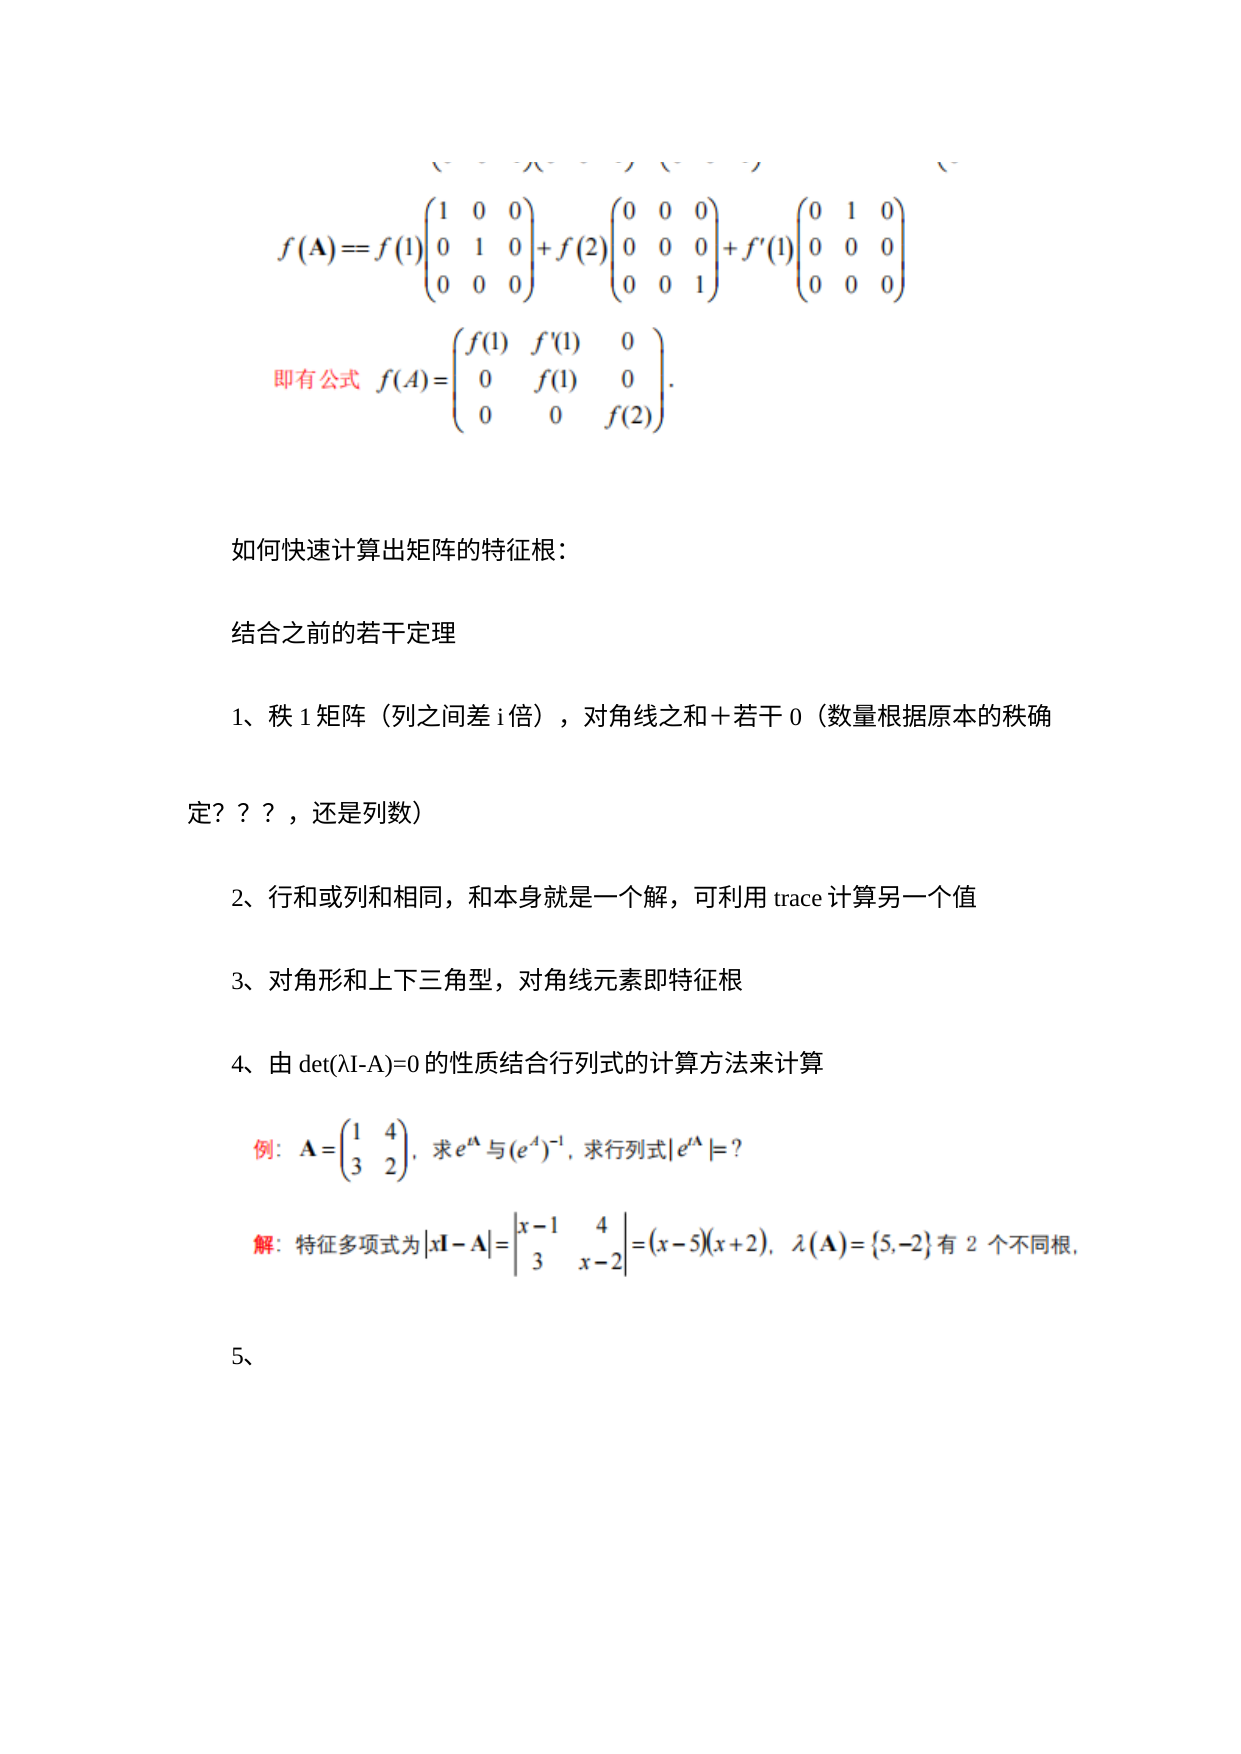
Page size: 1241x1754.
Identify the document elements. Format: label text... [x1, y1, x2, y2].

text 1、秩1矩阵（列之间差i倍），对角线之和＋若干0（数量根据原本的秩确定？？？，还是列数） [187, 682, 1053, 844]
text 如何快速计算出矩阵的特征根： [187, 516, 1053, 581]
text 2、行和或列和相同，和本身就是一个解，可利用trace计算另一个值 [187, 863, 1053, 928]
text 4、由det(λI-A)=0的性质结合行列式的计算方法来计算 [187, 1029, 1053, 1094]
picture [231, 162, 969, 444]
picture [231, 1112, 1097, 1289]
text 结合之前的若干定理 [187, 599, 1053, 664]
text 3、对角形和上下三角型，对角线元素即特征根 [187, 946, 1053, 1011]
text 5、 [187, 1321, 1053, 1386]
